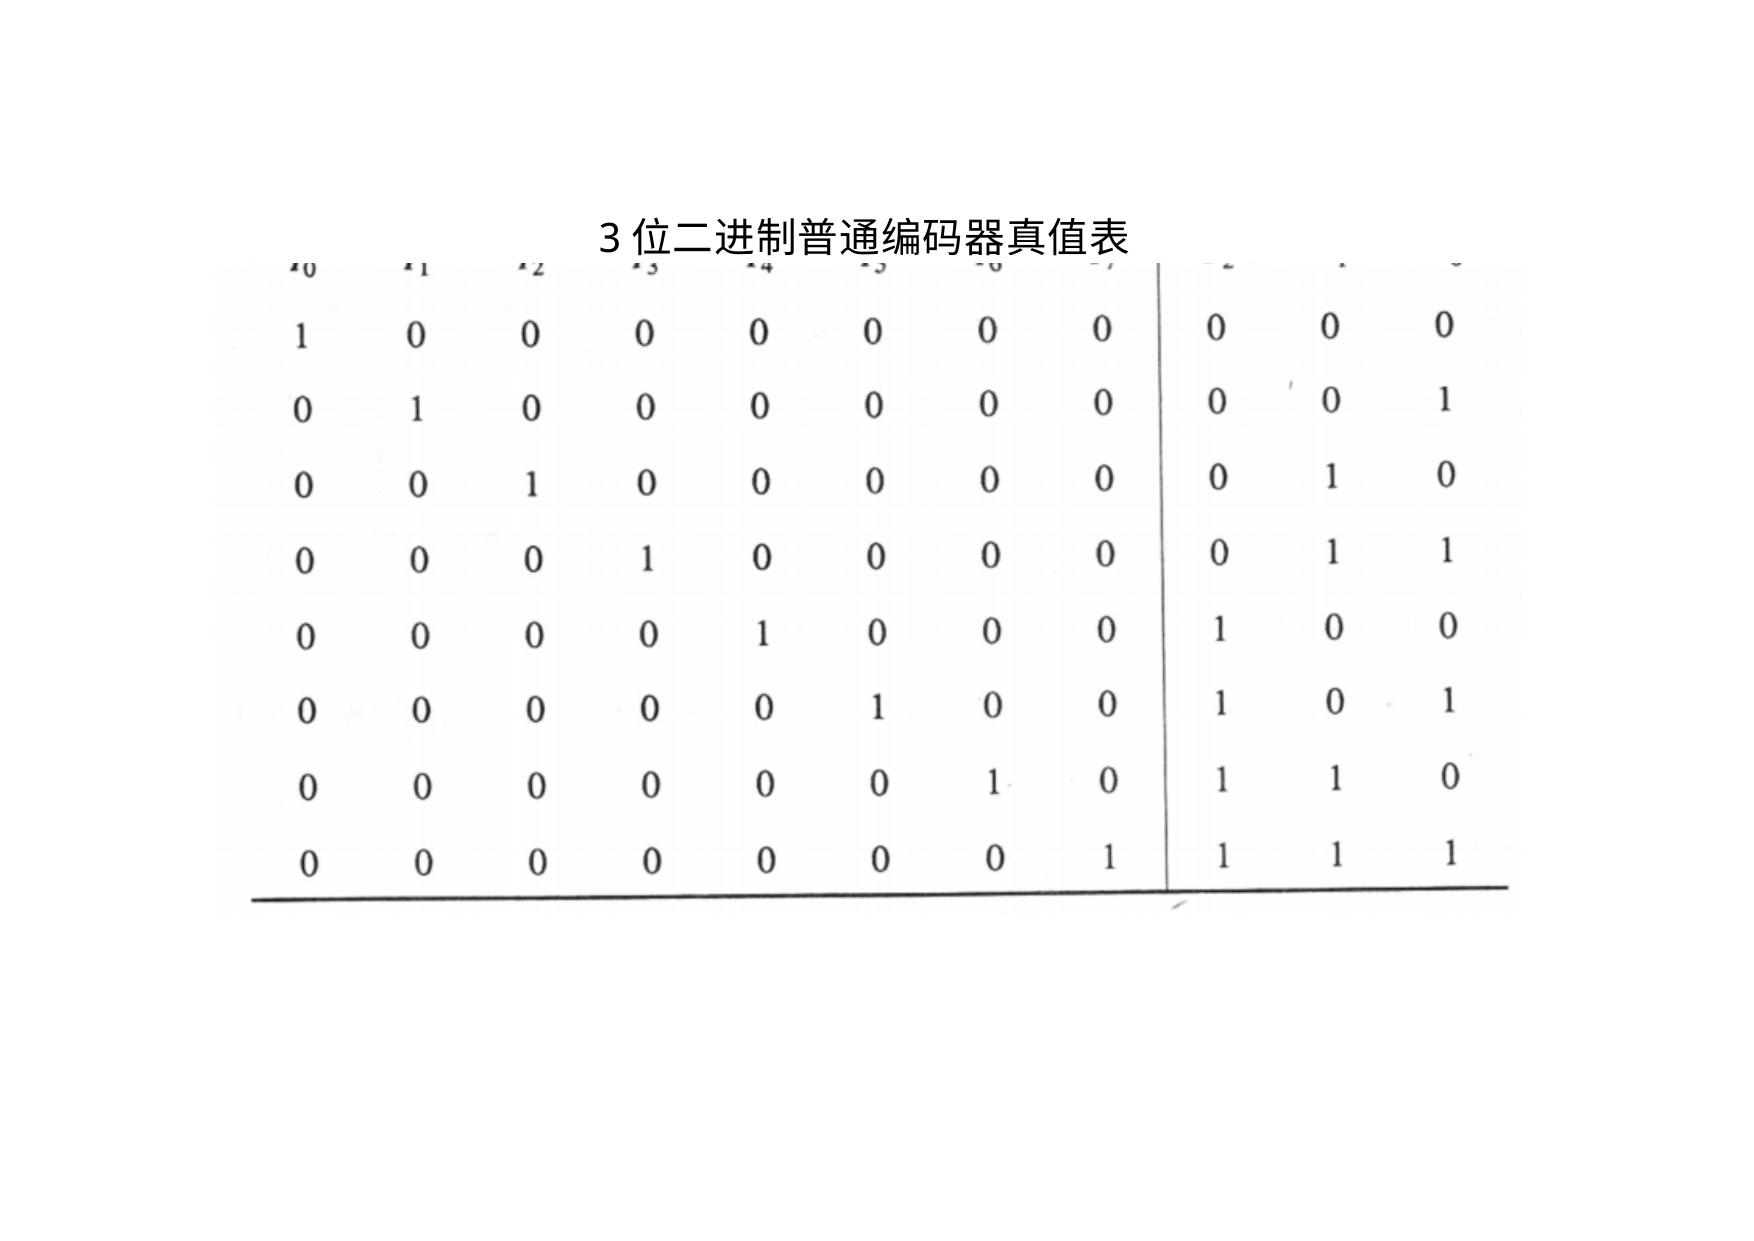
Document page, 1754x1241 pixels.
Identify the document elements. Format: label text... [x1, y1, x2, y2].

picture [215, 263, 1522, 916]
text 3位二进制普通编码器真值表 [597, 209, 1522, 263]
